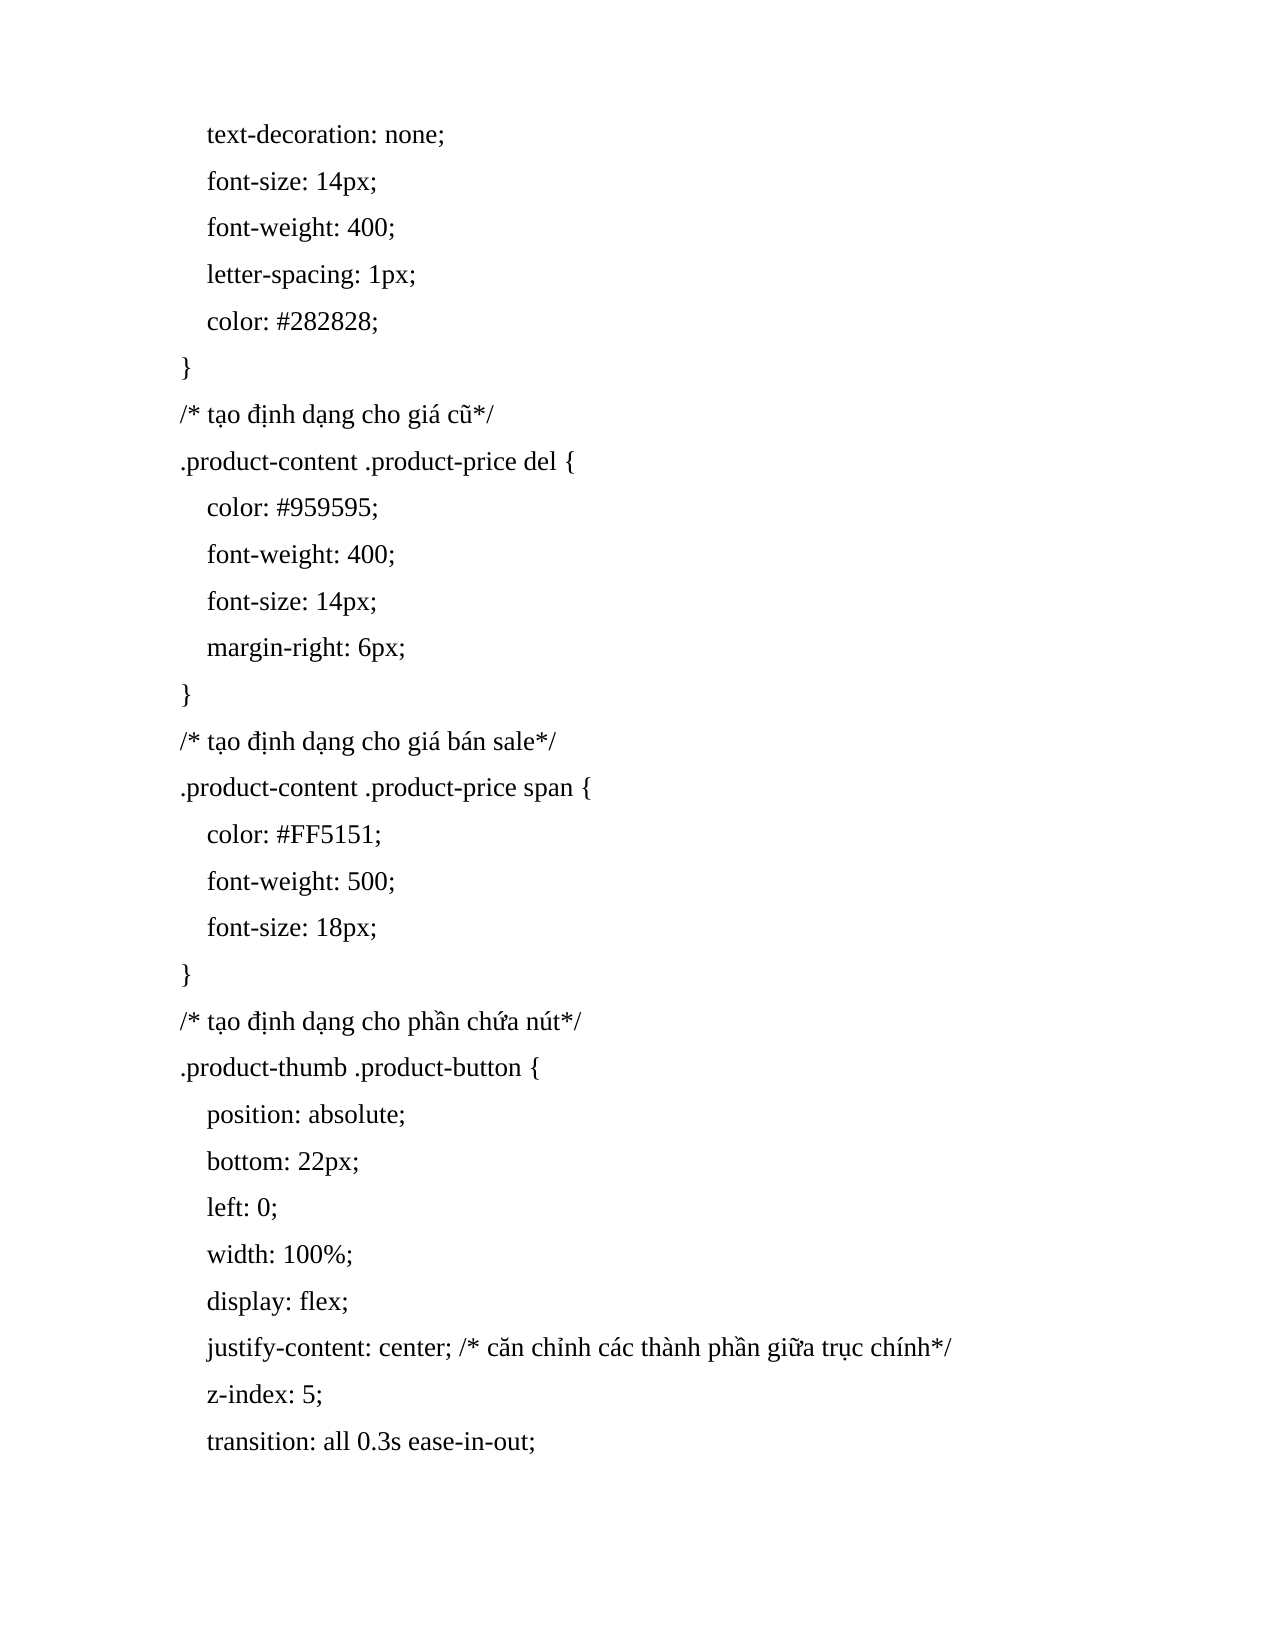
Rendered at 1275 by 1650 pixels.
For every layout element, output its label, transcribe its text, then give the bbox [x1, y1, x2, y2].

text letter-spacing: 1px; [179, 258, 1167, 289]
text } [179, 678, 1167, 709]
text } [179, 352, 1167, 383]
text /* tạo định dạng cho giá cũ*/ [179, 398, 1167, 429]
text font-weight: 400; [179, 538, 1167, 569]
text width: 100%; [179, 1238, 1167, 1269]
text margin-right: 6px; [179, 632, 1167, 663]
text color: #959595; [179, 492, 1167, 523]
text left: 0; [179, 1192, 1167, 1223]
text justify-content: center; /* căn chỉnh các thành phần giữa trục chính*/ [179, 1332, 1167, 1363]
text transition: all 0.3s ease-in-out; [179, 1425, 1167, 1456]
text color: #282828; [179, 305, 1167, 336]
text font-size: 18px; [179, 912, 1167, 943]
text position: absolute; [179, 1098, 1167, 1129]
text } [179, 958, 1167, 989]
text font-size: 14px; [179, 165, 1167, 196]
text z-index: 5; [179, 1378, 1167, 1409]
text /* tạo định dạng cho phần chứa nút*/ [179, 1005, 1167, 1036]
text text-decoration: none; [179, 118, 1167, 149]
text display: flex; [179, 1285, 1167, 1316]
text /* tạo định dạng cho giá bán sale*/ [179, 725, 1167, 756]
text color: #FF5151; [179, 818, 1167, 849]
text bottom: 22px; [179, 1145, 1167, 1176]
text font-weight: 500; [179, 865, 1167, 896]
text .product-content .product-price del { [179, 445, 1167, 476]
text font-size: 14px; [179, 585, 1167, 616]
text .product-thumb .product-button { [179, 1052, 1167, 1083]
text .product-content .product-price span { [179, 772, 1167, 803]
text font-weight: 400; [179, 212, 1167, 243]
